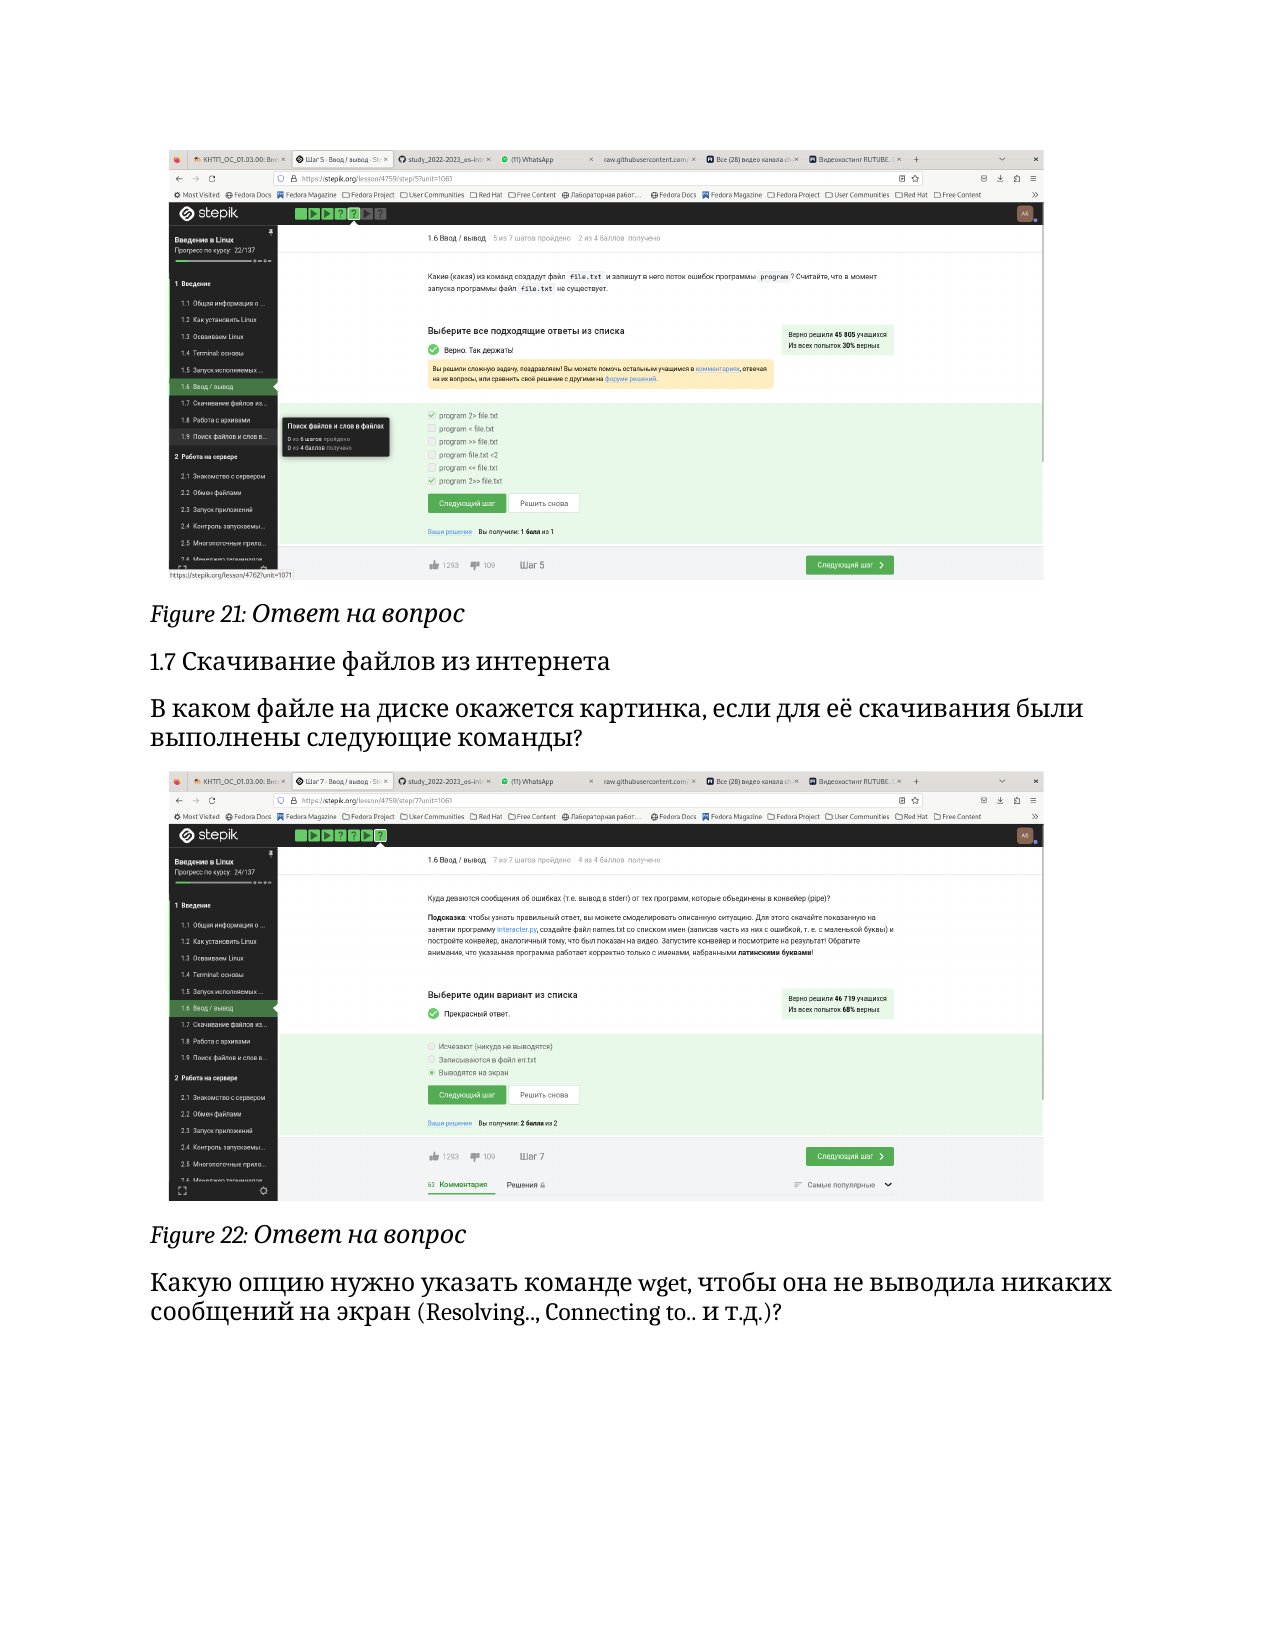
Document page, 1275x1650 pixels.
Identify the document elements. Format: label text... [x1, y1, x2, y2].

picture [168, 771, 1044, 1201]
text Figure 22: Ответ на вопрос [150, 1221, 1125, 1250]
text Figure 21: Ответ на вопрос [150, 600, 1125, 629]
picture [168, 150, 1044, 580]
text 1.7 Скачивание файлов из интернета [150, 648, 1125, 676]
text Какую опцию нужно указать команде wget, чтобы она не выводила никаких сообщений на экран (Resolving.., Connecting to.. и т.д.)? [150, 1269, 1125, 1326]
text В каком файле на диске окажется картинка, если для её скачивания были выполнены следующие команды? [150, 695, 1125, 753]
